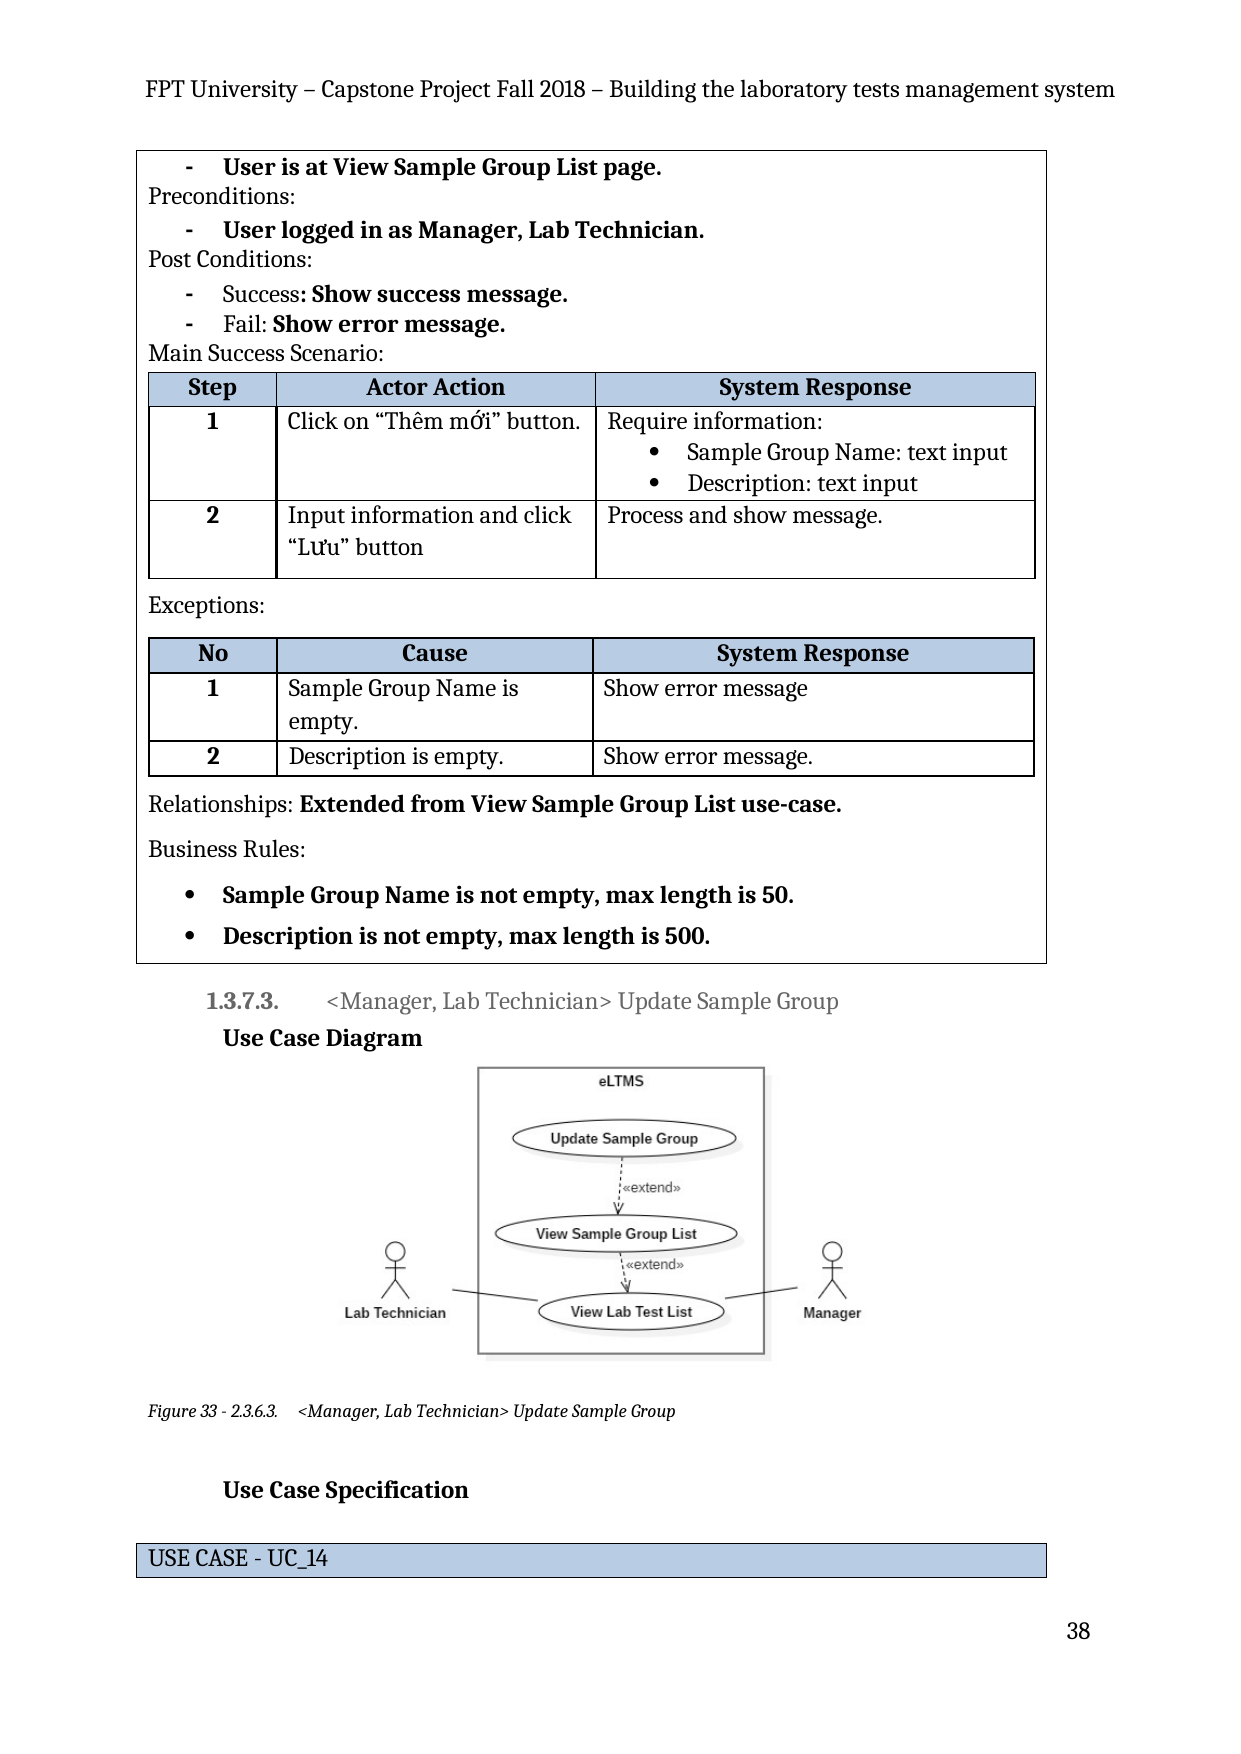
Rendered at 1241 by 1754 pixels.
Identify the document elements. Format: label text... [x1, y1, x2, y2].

text Use Case Specification [148, 1476, 1090, 1505]
picture [329, 1057, 909, 1397]
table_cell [137, 151, 1046, 963]
text Use Case Diagram [148, 1024, 1090, 1053]
subtitle <Manager, Lab Technician> Update Sample Group [279, 987, 1090, 1016]
table_header USE CASE - UC_14 [137, 1544, 1046, 1577]
text Figure 33 - 2.3.6.3. <Manager, Lab Technician> Update Sample Group [148, 1401, 1090, 1423]
